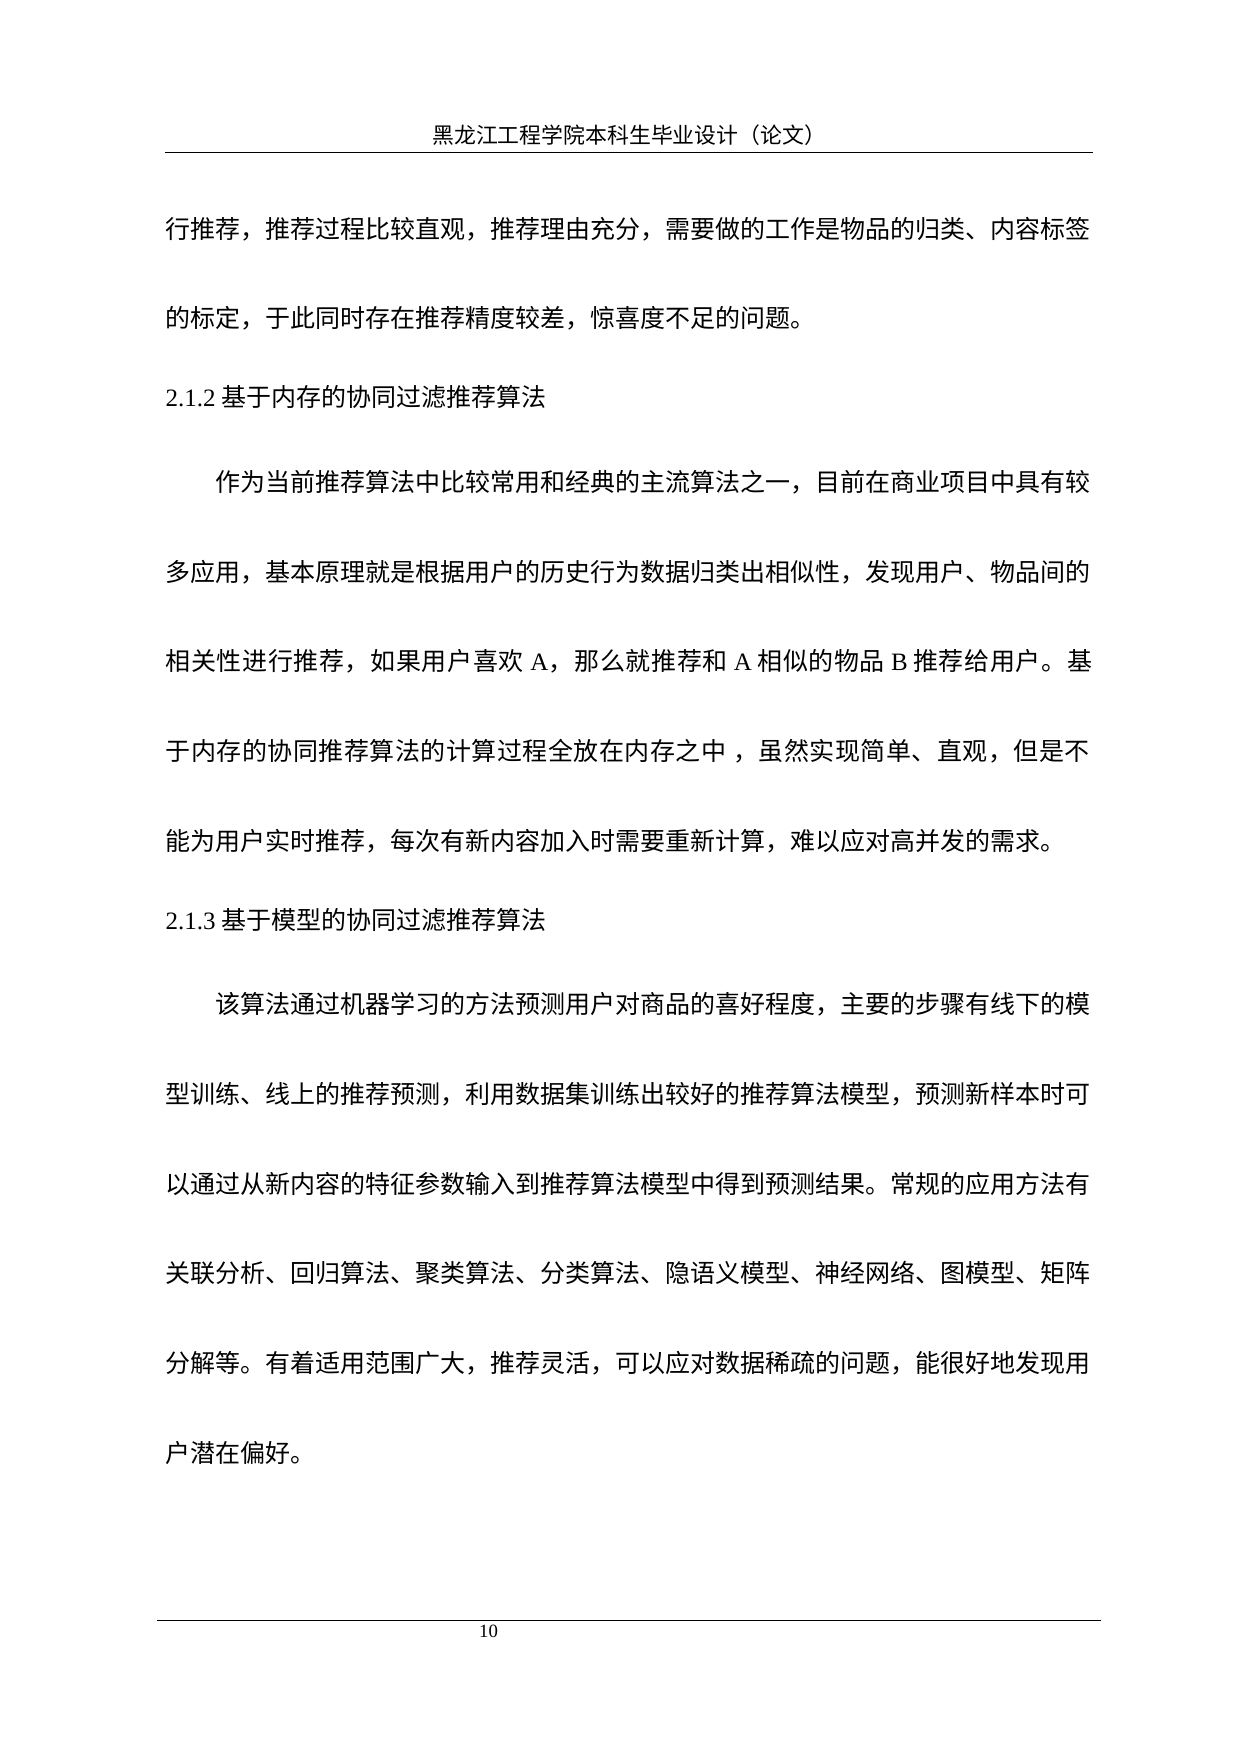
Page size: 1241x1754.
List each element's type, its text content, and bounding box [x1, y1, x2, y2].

subtitle 2.1.2 基于内存的协同过滤推荐算法 [165, 363, 1093, 429]
text 该算法通过机器学习的方法预测用户对商品的喜好程度，主要的步骤有线下的模型训练、线上的推荐预测，利用数据集训练出较好的推荐算法模型，预测新样本时可以通过从新内容的特征参数输入到推荐算法模型中得到预测结果。常规的应用方法有关联分析、回归算法、聚类算法、分类算法、隐语义模型、神经网络、图模型、矩阵分解等。有着适用范围广大，推荐灵活，可以应对数据稀疏的问题，能很好地发现用户潜在偏好。 [165, 970, 1093, 1484]
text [165, 194, 1093, 350]
subtitle 2.1.3 基于模型的协同过滤推荐算法 [165, 885, 1093, 952]
text 作为当前推荐算法中比较常用和经典的主流算法之一，目前在商业项目中具有较多应用，基本原理就是根据用户的历史行为数据归类出相似性，发现用户、物品间的相关性进行推荐，如果用户喜欢A，那么就推荐和A相似的物品B推荐给用户。基于内存的协同推荐算法的计算过程全放在内存之中 ，虽然实现简单、直观，但是不能为用户实时推荐，每次有新内容加入时需要重新计算，难以应对高并发的需求。 [165, 447, 1093, 872]
